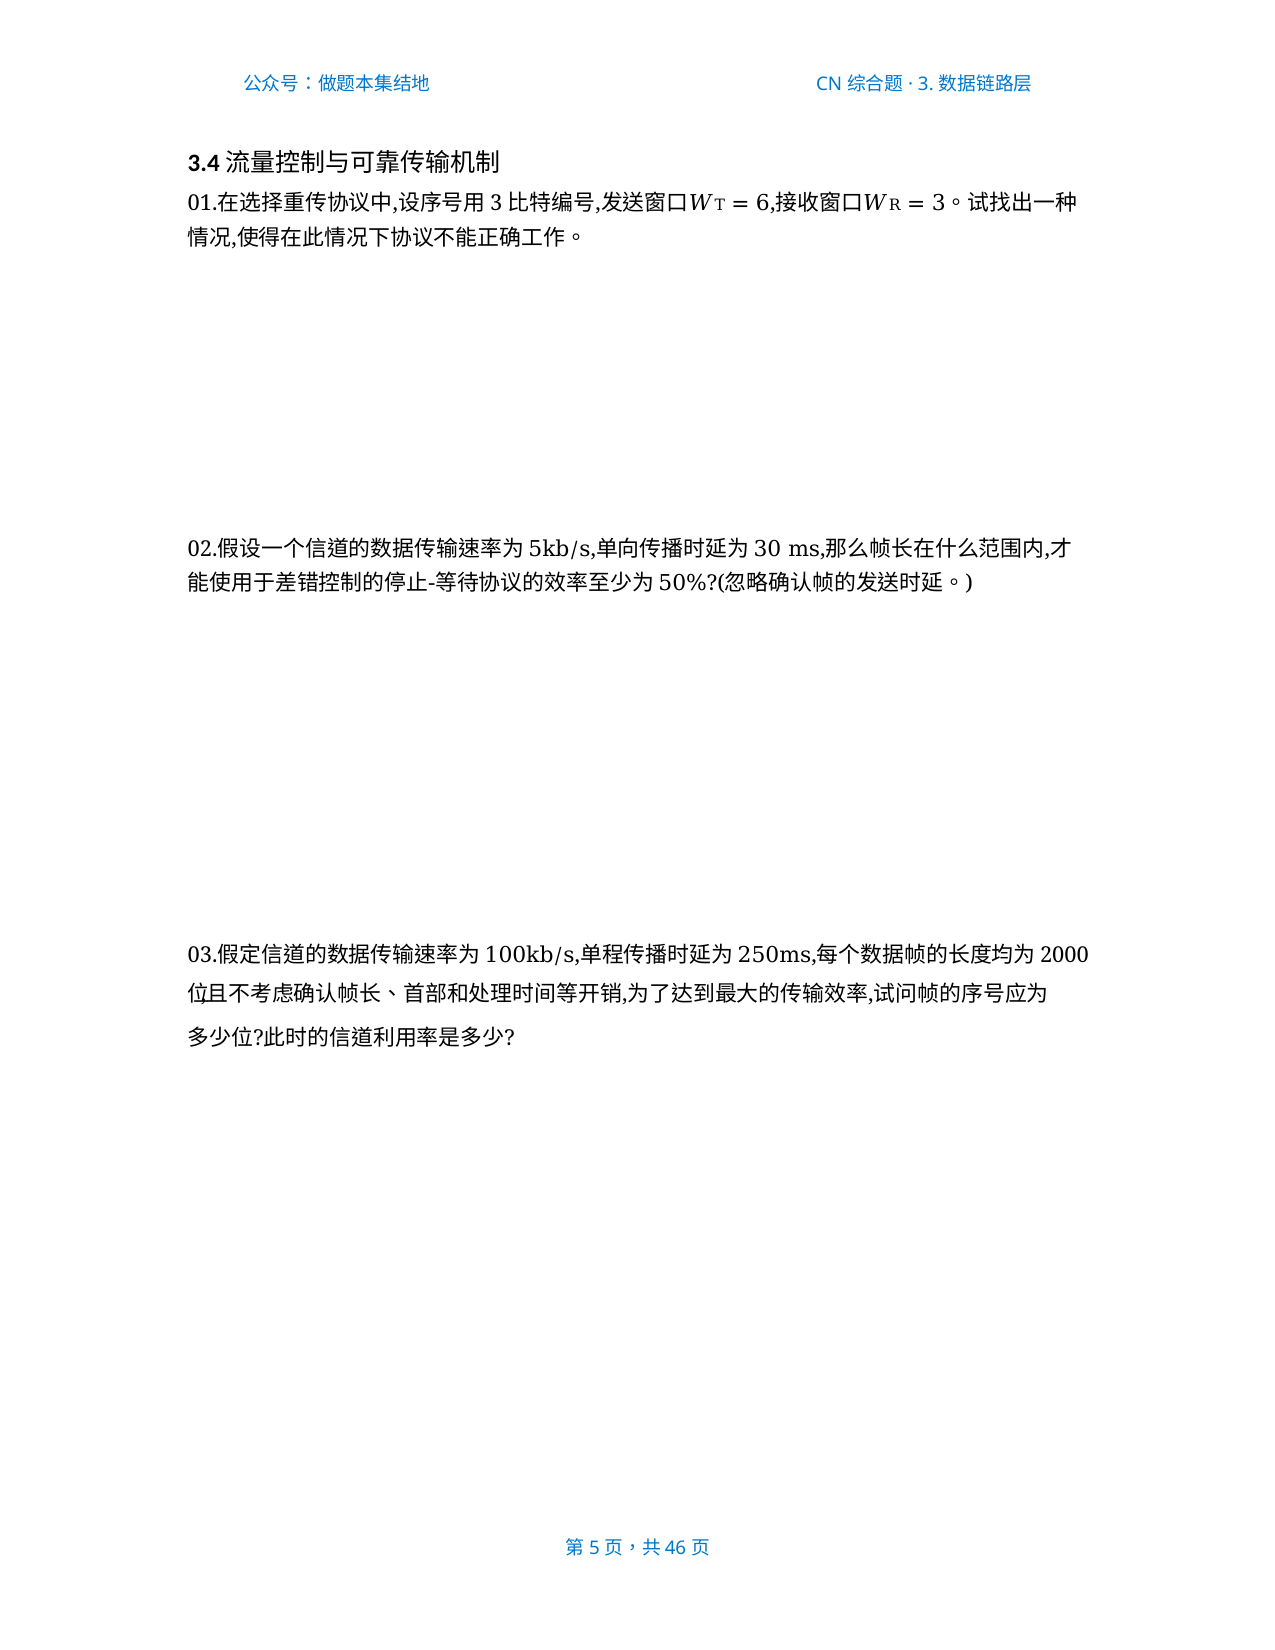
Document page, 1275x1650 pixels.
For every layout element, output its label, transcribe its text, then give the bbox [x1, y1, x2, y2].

text 3.4 流量控制与可靠传输机制 [187, 149, 1125, 178]
text 能使用于差错控制的停止-等待协议的效率至少为50%?(忽略确认帧的发送时延。) [187, 579, 1125, 594]
text 03.假定信道的数据传输速率为100kb/s,单程传播时延为250ms,每个数据帧的长度均为2000 [187, 950, 559, 965]
text 01.在选择重传协议中,设序号用3 比特编号,发送窗口𝑊T = 6,接收窗口𝑊R = 3。试找出一种 [187, 198, 1125, 213]
text 情况,使得在此情况下协议不能正确工作。 [187, 227, 1125, 250]
text 公众号：做题本集结地 CN 综合题 · 3. 数据链路层 [150, 76, 1125, 94]
text 02.假设一个信道的数据传输速率为5kb/s,单向传播时延为30 ms,那么帧长在什么范围内,才 [187, 545, 1125, 560]
text 位,且不考虑确认帧长、首部和处理时间等开销,为了达到最大的传输效率,试问帧的序号应为 [187, 983, 1125, 1006]
text 03.假定信道的数据传输速率为100kb/s,单程传播时延为250ms,每个数据帧的长度均为2000 [556, 950, 1125, 965]
text 第 5 页，共46 页 [150, 1540, 1125, 1558]
text 多少位?此时的信道利用率是多少? [187, 1027, 1125, 1049]
